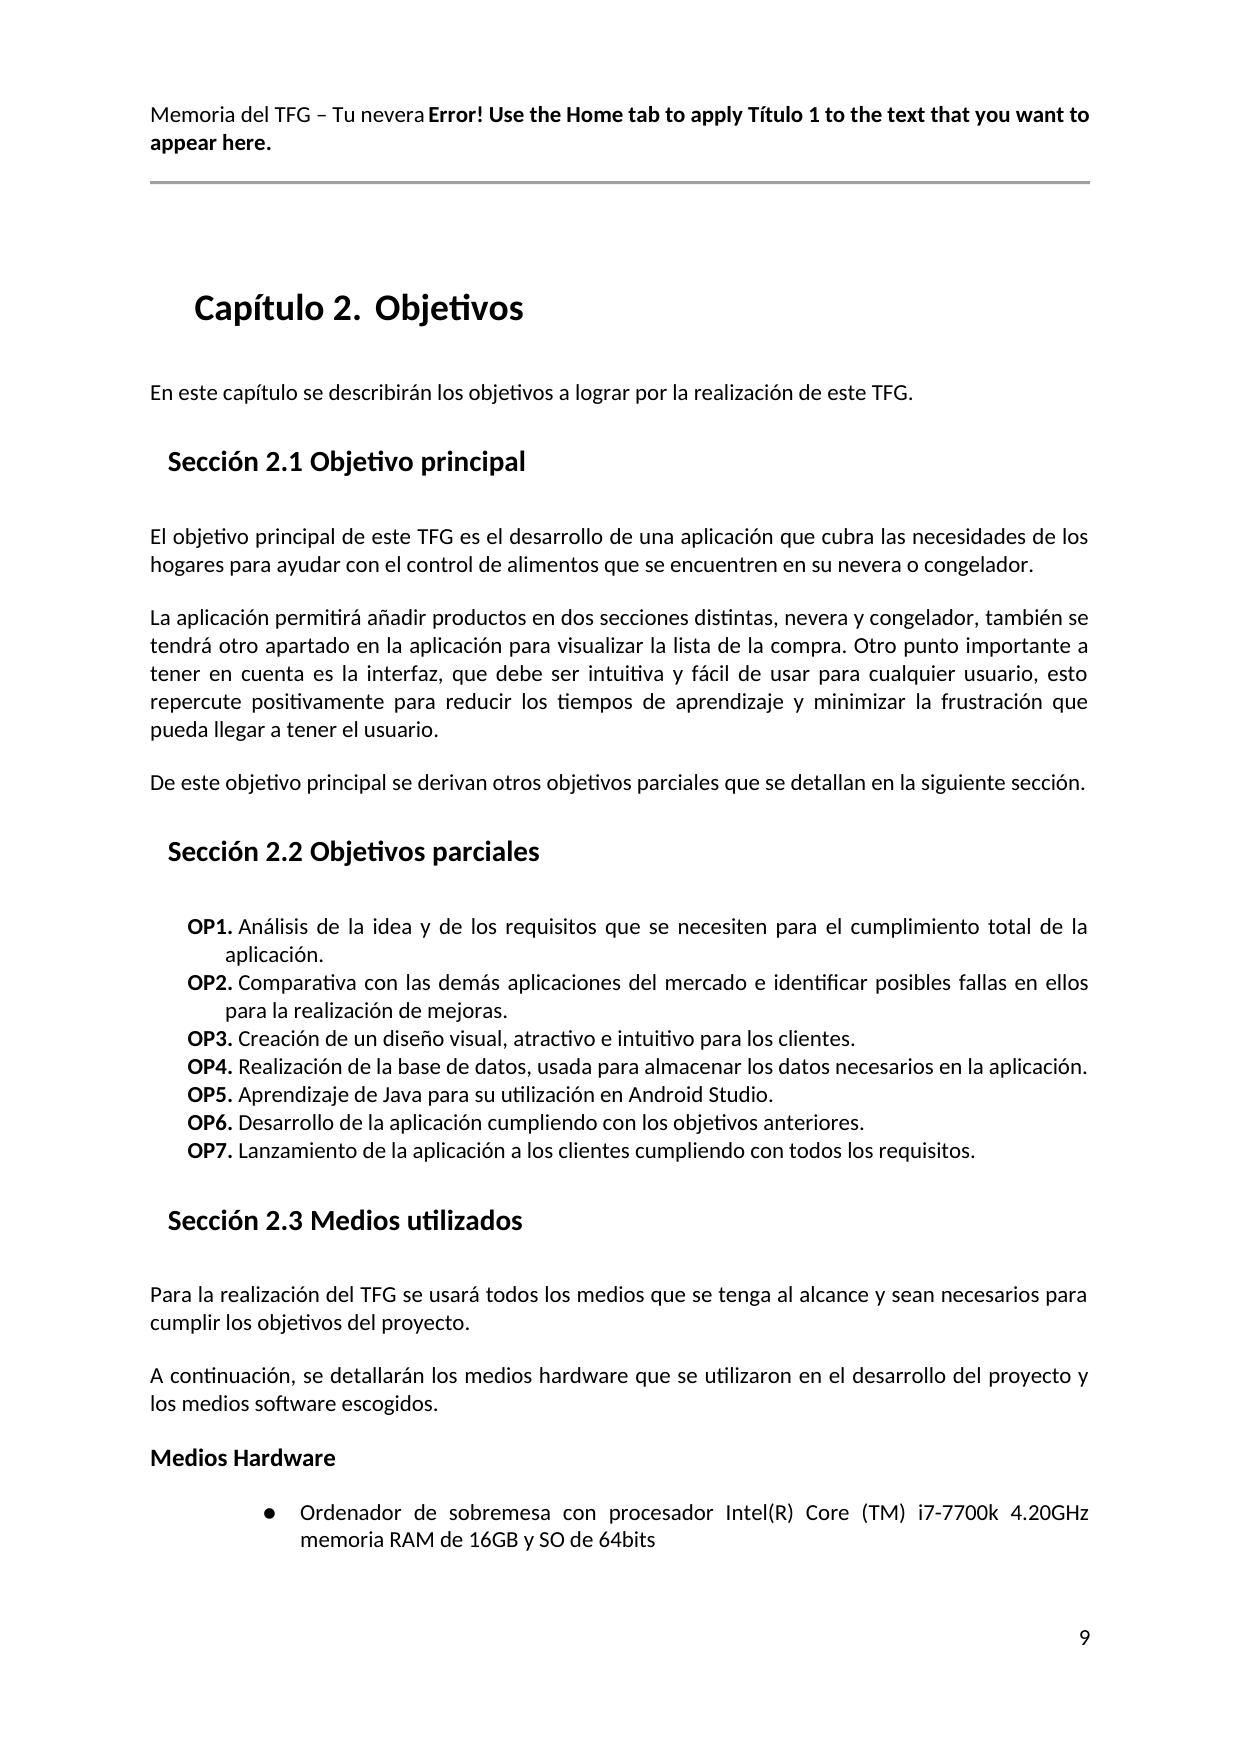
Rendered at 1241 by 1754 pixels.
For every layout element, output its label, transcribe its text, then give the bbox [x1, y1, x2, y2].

subtitle Objetivo principal [168, 443, 1090, 479]
list Análisis de la idea y de los requisitos que se necesiten para el cumplimiento total de la aplicación. [187, 912, 1090, 968]
list Lanzamiento de la aplicación a los clientes cumpliendo con todos los requisitos. [187, 1136, 1090, 1164]
list Desarrollo de la aplicación cumpliendo con los objetivos anteriores. [187, 1108, 1090, 1136]
list Aprendizaje de Java para su utilización en Android Studio. [187, 1080, 1090, 1108]
text En este capítulo se describirán los objetivos a lograr por la realización de este TFG. [150, 378, 1090, 406]
text De este objetivo principal se derivan otros objetivos parciales que se detallan en la siguiente sección. [150, 768, 1090, 796]
text La aplicación permitirá añadir productos en dos secciones distintas, nevera y congelador, también se tendrá otro apartado en la aplicación para visualizar la lista de la compra. Otro punto importante a tener en cuenta es la interfaz, que debe ser intuitiva y fácil de usar para cualquier usuario, esto repercute positivamente para reducir los tiempos de aprendizaje y minimizar la frustración que pueda llegar a tener el usuario. [150, 603, 1090, 743]
text Medios Hardware [150, 1442, 1090, 1473]
subtitle Medios utilizados [168, 1202, 1090, 1237]
text El objetivo principal de este TFG es el desarrollo de una aplicación que cubra las necesidades de los hogares para ayudar con el control de alimentos que se encuentren en su nevera o congelador. [150, 522, 1090, 578]
text Para la realización del TFG se usará todos los medios que se tenga al alcance y sean necesarios para cumplir los objetivos del proyecto. [150, 1280, 1090, 1336]
list Creación de un diseño visual, atractivo e intuitivo para los clientes. [187, 1024, 1090, 1052]
subtitle Objetivos [194, 284, 1090, 330]
list Ordenador de sobremesa con procesador Intel(R) Core (TM) i7-7700k 4.20GHz memoria RAM de 16GB y SO de 64bits [262, 1498, 1090, 1554]
subtitle Objetivos parciales [168, 833, 1090, 869]
list Realización de la base de datos, usada para almacenar los datos necesarios en la aplicación. [187, 1052, 1090, 1080]
text A continuación, se detallarán los medios hardware que se utilizaron en el desarrollo del proyecto y los medios software escogidos. [150, 1361, 1090, 1417]
list Comparativa con las demás aplicaciones del mercado e identificar posibles fallas en ellos para la realización de mejoras. [187, 968, 1090, 1024]
